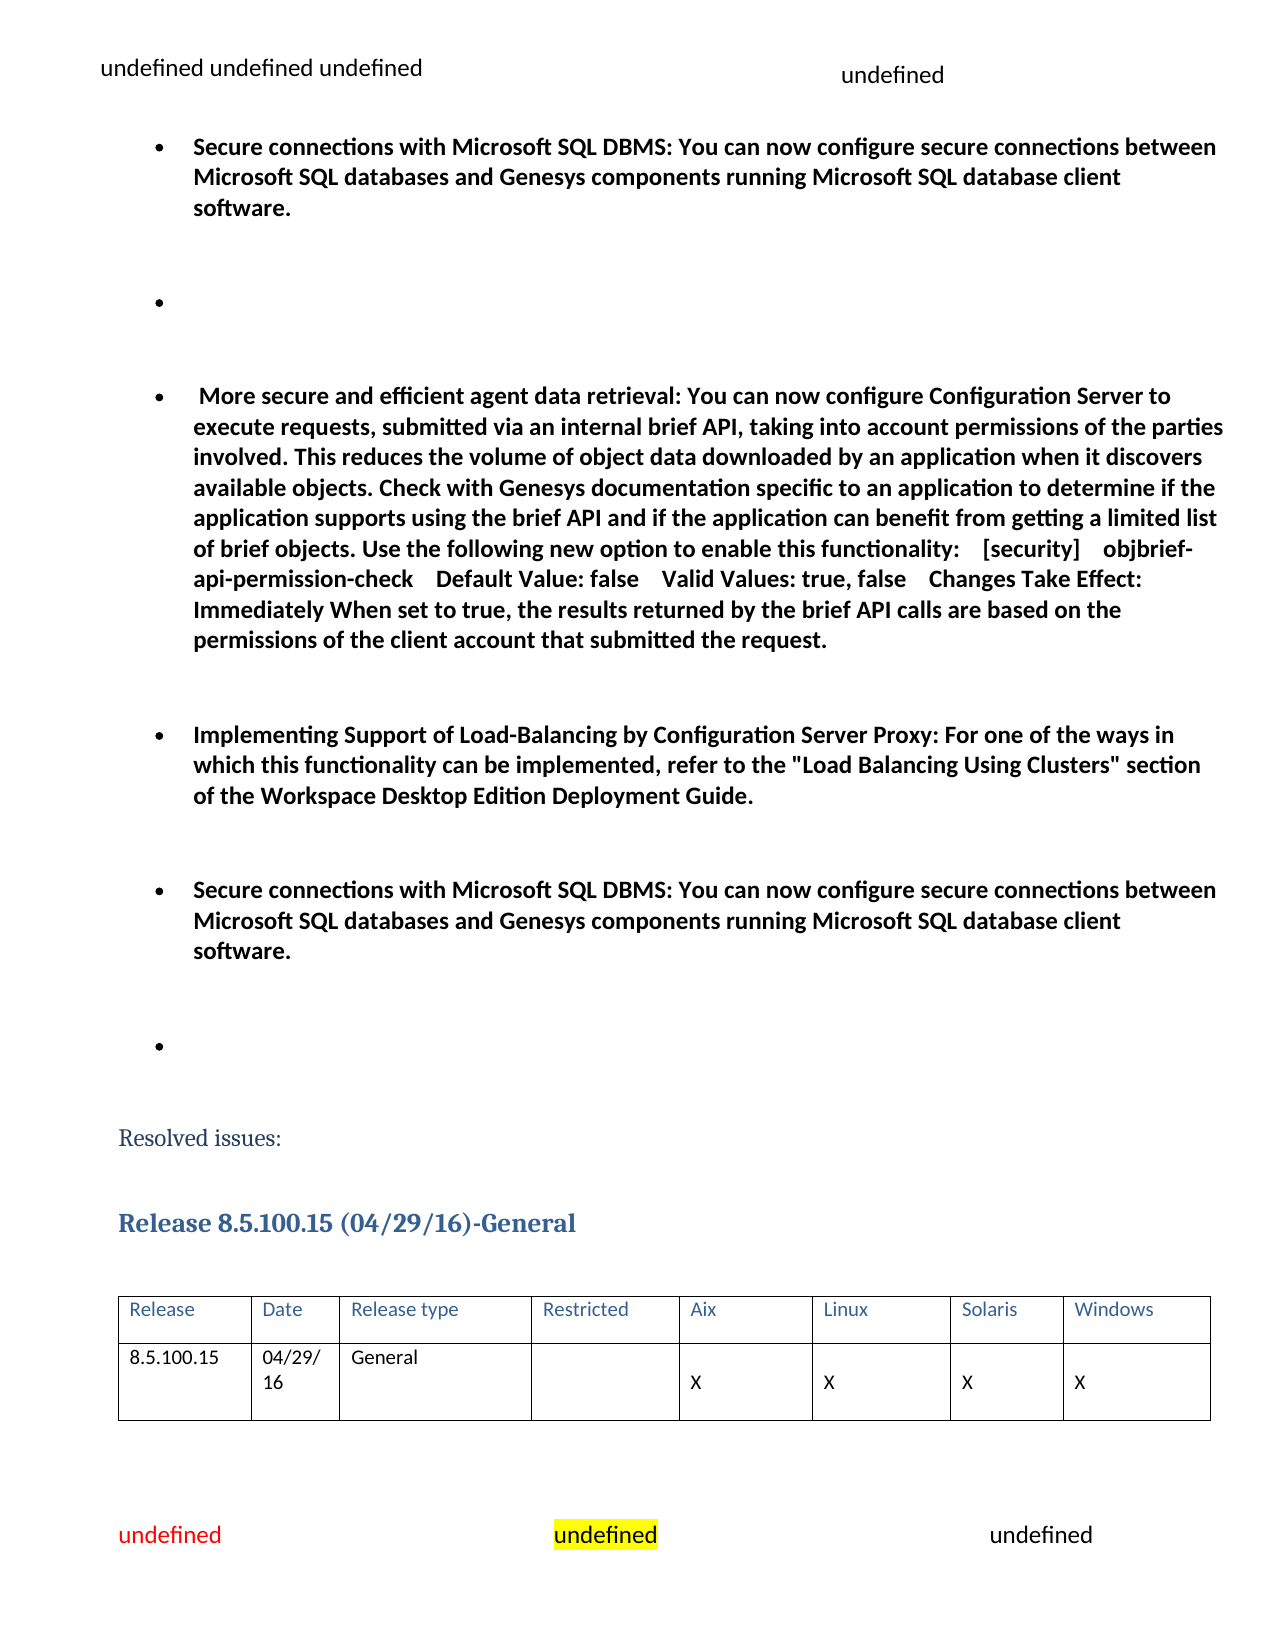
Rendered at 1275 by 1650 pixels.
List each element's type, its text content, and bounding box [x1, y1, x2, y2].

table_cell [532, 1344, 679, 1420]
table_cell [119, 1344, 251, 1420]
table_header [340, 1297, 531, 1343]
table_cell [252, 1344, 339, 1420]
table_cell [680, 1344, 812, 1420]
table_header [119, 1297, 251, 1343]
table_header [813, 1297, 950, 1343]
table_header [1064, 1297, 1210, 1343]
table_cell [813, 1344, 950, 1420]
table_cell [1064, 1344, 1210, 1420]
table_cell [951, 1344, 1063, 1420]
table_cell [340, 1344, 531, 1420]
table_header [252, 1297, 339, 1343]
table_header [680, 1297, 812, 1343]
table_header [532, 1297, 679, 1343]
list Secure connections with Microsoft SQL DBMS: You can now configure secure connections between Microsoft SQL databases and Genesys components running Microsoft SQL database client software. [156, 131, 1226, 222]
subtitle Release 8.5.100.15 (04/29/16)-General [118, 1208, 1226, 1240]
subtitle Resolved issues: [118, 1124, 1226, 1153]
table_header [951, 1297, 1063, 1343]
list Secure connections with Microsoft SQL DBMS: You can now configure secure connections between Microsoft SQL databases and Genesys components running Microsoft SQL database client software. [156, 874, 1226, 966]
list Implementing Support of Load-Balancing by Configuration Server Proxy: For one of the ways in which this functionality can be implemented, refer to the "Load Balancing Using Clusters" section of the Workspace Desktop Edition Deployment Guide. [156, 719, 1226, 811]
